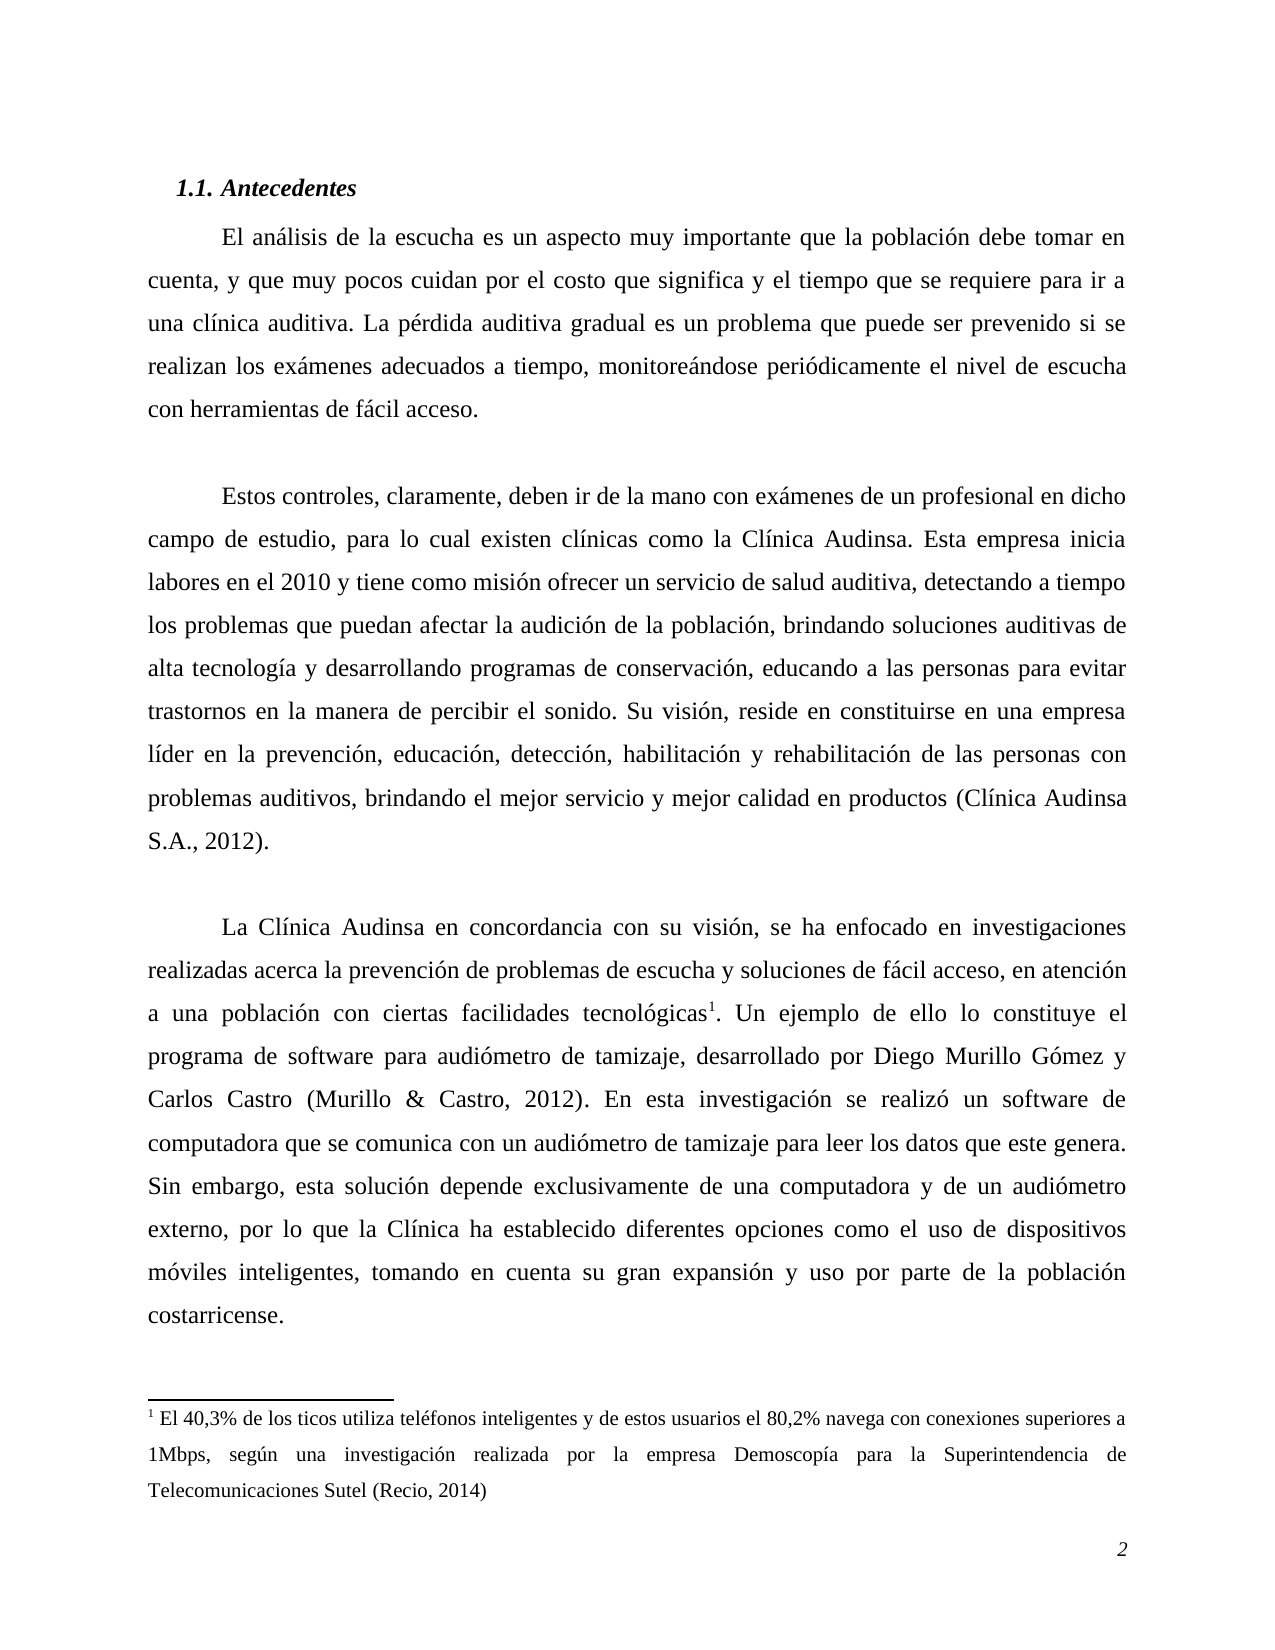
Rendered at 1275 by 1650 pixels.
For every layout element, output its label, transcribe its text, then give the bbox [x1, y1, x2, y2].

text Antecedentes [176, 173, 1127, 201]
text El análisis de la escucha es un aspecto muy importante que la población debe tomar en cuenta, y que muy pocos cuidan por el costo que significa y el tiempo que se requiere para ir a una clínica auditiva. La pérdida auditiva gradual es un problema que puede ser prevenido si se realizan los exámenes adecuados a tiempo, monitoreándose periódicamente el nivel de escucha con herramientas de fácil acceso. [148, 222, 1127, 423]
text Estos controles, claramente, deben ir de la mano con exámenes de un profesional en dicho campo de estudio, para lo cual existen clínicas como la Clínica Audinsa. Esta empresa inicia labores en el 2010 y tiene como misión ofrecer un servicio de salud auditiva, detectando a tiempo los problemas que puedan afectar la audición de la población, brindando soluciones auditivas de alta tecnología y desarrollando programas de conservación, educando a las personas para evitar trastornos en la manera de percibir el sonido. Su visión, reside en constituirse en una empresa líder en la prevención, educación, detección, habilitación y rehabilitación de las personas con problemas auditivos, brindando el mejor servicio y mejor calidad en productos . [148, 481, 1127, 854]
text La Clínica Audinsa en concordancia con su visión, se ha enfocado en investigaciones realizadas acerca la prevención de problemas de escucha y soluciones de fácil acceso, en atención a una población con ciertas facilidades tecnológicas. Un ejemplo de ello lo constituye el programa de software para audiómetro de tamizaje, desarrollado por Diego Murillo Gómez y Carlos Castro . En esta investigación se realizó un software de computadora que se comunica con un audiómetro de tamizaje para leer los datos que este genera. Sin embargo, esta solución depende exclusivamente de una computadora y de un audiómetro externo, por lo que la Clínica ha establecido diferentes opciones como el uso de dispositivos móviles inteligentes, tomando en cuenta su gran expansión y uso por parte de la población costarricense. [148, 912, 1127, 1329]
